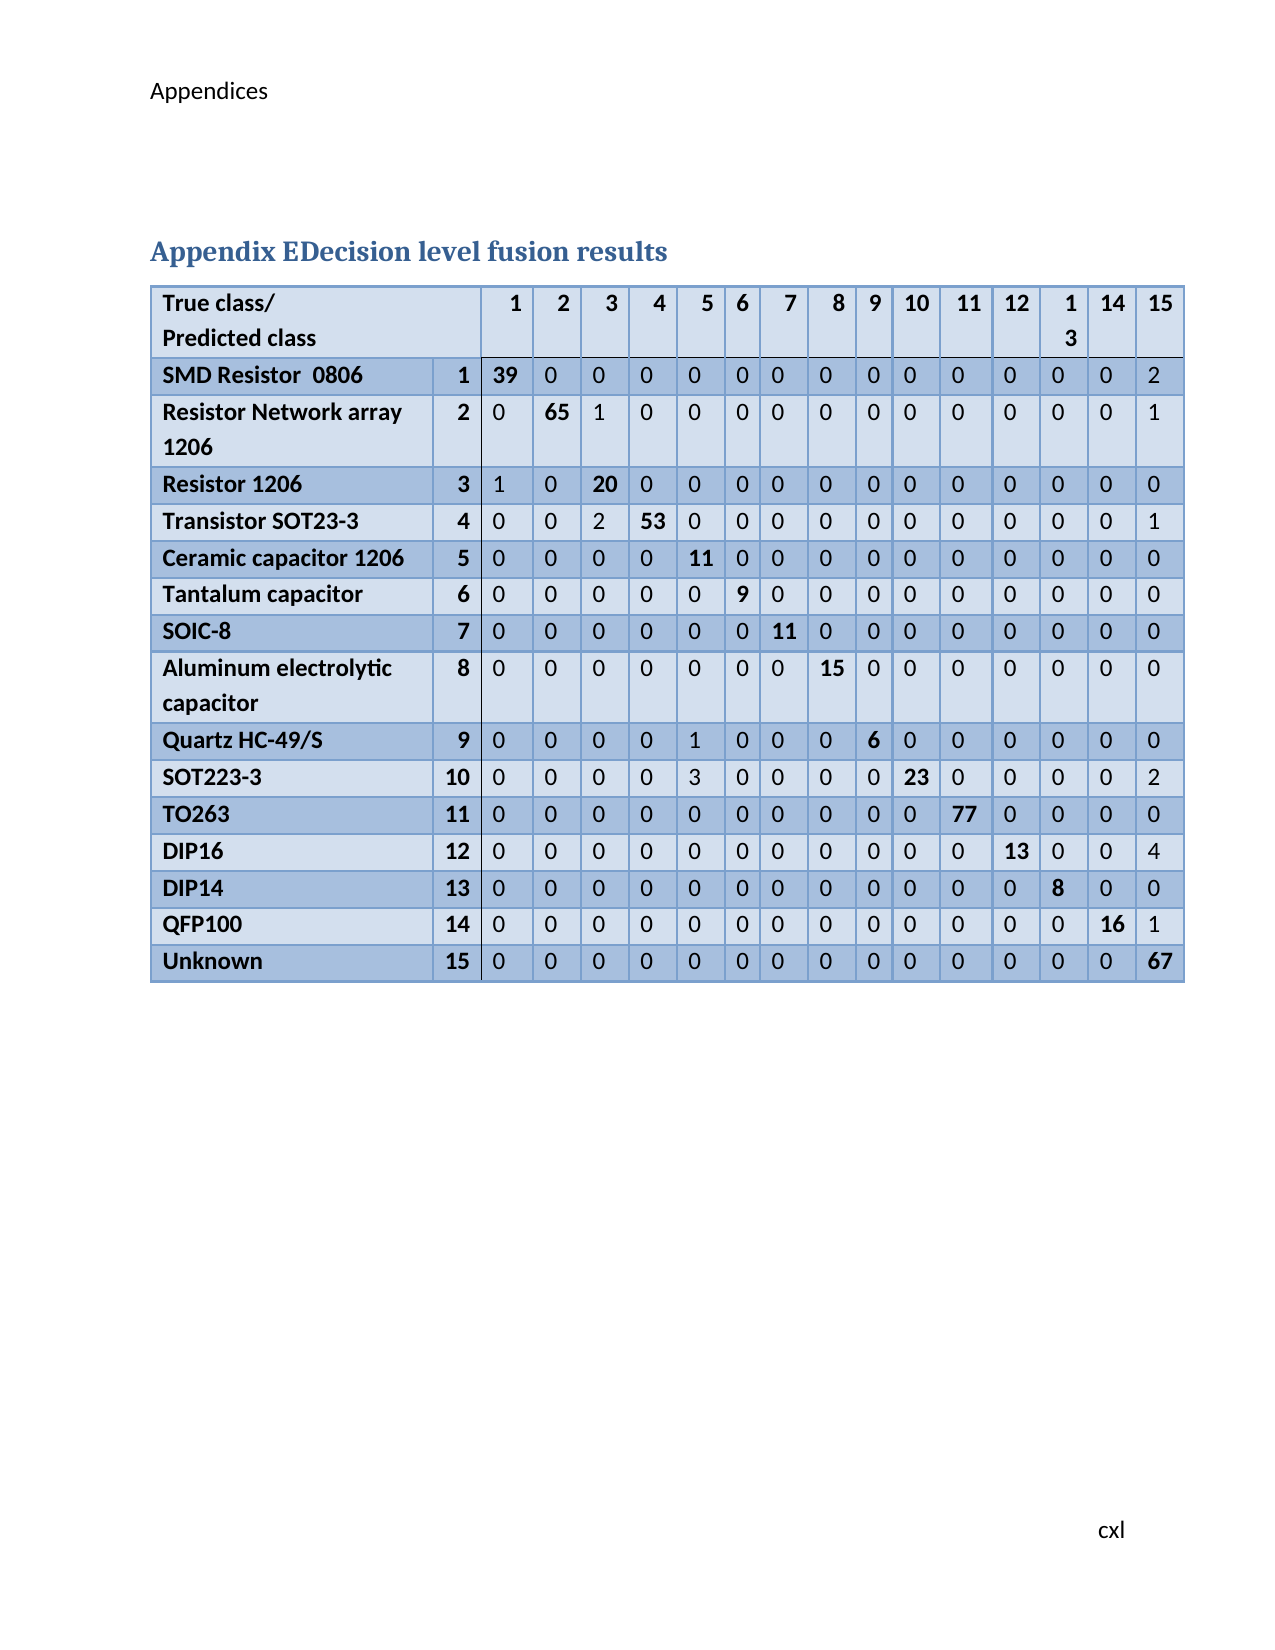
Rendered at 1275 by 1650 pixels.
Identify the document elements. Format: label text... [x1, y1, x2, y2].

table_cell 0 [894, 542, 939, 577]
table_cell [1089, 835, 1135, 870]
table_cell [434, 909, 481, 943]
table_cell 0 [726, 505, 759, 540]
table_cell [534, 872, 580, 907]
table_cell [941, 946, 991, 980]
table_cell 0 [809, 468, 855, 503]
table_cell 65 [534, 396, 580, 466]
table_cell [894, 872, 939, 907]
table_cell 0 [1041, 761, 1087, 796]
table_cell 0 [894, 798, 939, 833]
table_header 13 [1041, 288, 1087, 357]
table_cell 0 [1041, 616, 1087, 650]
table_cell 0 [1137, 616, 1183, 650]
table_cell 0 [726, 616, 759, 650]
table_cell 0 [941, 724, 991, 759]
table_cell 0 [726, 724, 759, 759]
table_cell 0 [534, 653, 580, 722]
table_cell Quartz HC-49/S [152, 724, 432, 759]
table_cell 0 [534, 468, 580, 503]
table_header 6 [726, 288, 759, 357]
table_cell 0 [994, 396, 1039, 466]
table_cell SMD Resistor 0806 [152, 359, 432, 394]
table_cell 0 [582, 358, 628, 394]
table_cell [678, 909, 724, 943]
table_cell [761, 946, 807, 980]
table_cell 0 [809, 542, 855, 577]
table_cell 0 [994, 468, 1039, 503]
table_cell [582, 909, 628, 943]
table_cell 0 [1089, 505, 1135, 540]
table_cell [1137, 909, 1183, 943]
table_cell 0 [630, 761, 676, 796]
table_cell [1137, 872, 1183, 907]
table_cell 0 [582, 542, 628, 577]
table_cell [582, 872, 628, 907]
table_cell 15 [809, 653, 855, 722]
table_cell Resistor Network array 1206 [152, 396, 432, 466]
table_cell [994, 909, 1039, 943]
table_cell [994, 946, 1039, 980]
table_header 1 [482, 288, 532, 357]
table_cell 0 [941, 358, 991, 394]
table_cell 0 [894, 653, 939, 722]
table_cell 0 [482, 579, 532, 613]
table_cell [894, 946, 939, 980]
table_cell 0 [482, 724, 532, 759]
table_cell DIP16 [152, 835, 432, 870]
table_cell 0 [630, 835, 676, 870]
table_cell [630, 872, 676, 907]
table_cell 0 [894, 468, 939, 503]
table_cell 0 [809, 358, 855, 394]
table_cell 0 [582, 724, 628, 759]
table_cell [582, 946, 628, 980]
table_cell 0 [1089, 616, 1135, 650]
table_cell 0 [1089, 798, 1135, 833]
table_cell 1 [1137, 505, 1183, 540]
table_cell SOIC-8 [152, 616, 432, 650]
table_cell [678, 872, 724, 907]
table_cell 0 [482, 616, 532, 650]
table_cell 0 [857, 505, 891, 540]
table_cell 0 [582, 798, 628, 833]
table_cell 0 [482, 542, 532, 577]
table_cell 0 [534, 579, 580, 613]
table_cell 0 [809, 761, 855, 796]
table_cell 5 [434, 542, 481, 577]
list Decision level fusion results [150, 235, 1125, 268]
table_cell 0 [1089, 724, 1135, 759]
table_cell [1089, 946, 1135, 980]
table_cell 0 [726, 468, 759, 503]
table_cell 1 [1137, 396, 1183, 466]
table_cell 0 [1089, 468, 1135, 503]
table_cell 0 [678, 616, 724, 650]
table_cell 0 [941, 542, 991, 577]
table_cell 11 [678, 542, 724, 577]
table_cell 0 [1041, 505, 1087, 540]
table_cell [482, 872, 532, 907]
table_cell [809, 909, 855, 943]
table_cell 0 [894, 579, 939, 613]
table_header 8 [809, 288, 855, 357]
table_cell 0 [941, 761, 991, 796]
table_cell 0 [809, 616, 855, 650]
table_cell 0 [678, 798, 724, 833]
table_cell Aluminum electrolytic capacitor [152, 653, 432, 722]
table_cell 0 [857, 616, 891, 650]
table_cell 0 [761, 653, 807, 722]
table_cell 0 [761, 835, 807, 870]
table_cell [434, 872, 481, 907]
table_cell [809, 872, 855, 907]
table_cell 77 [941, 798, 991, 833]
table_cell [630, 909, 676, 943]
table_cell 0 [761, 468, 807, 503]
table_cell 2 [1137, 358, 1183, 394]
table_cell 0 [994, 653, 1039, 722]
table_cell 0 [482, 653, 532, 722]
table_cell 0 [630, 396, 676, 466]
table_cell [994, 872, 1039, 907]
table_header 15 [1137, 288, 1183, 357]
table_cell 0 [534, 505, 580, 540]
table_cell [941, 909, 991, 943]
table_cell 0 [482, 761, 532, 796]
table_cell 0 [1137, 542, 1183, 577]
table_cell 0 [534, 724, 580, 759]
table_cell 0 [894, 505, 939, 540]
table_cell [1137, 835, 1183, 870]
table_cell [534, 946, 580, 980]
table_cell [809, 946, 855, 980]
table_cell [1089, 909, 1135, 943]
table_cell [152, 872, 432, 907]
table_cell 6 [434, 579, 481, 613]
table_cell 9 [726, 579, 759, 613]
table_cell 0 [726, 542, 759, 577]
table_cell 0 [994, 761, 1039, 796]
table_cell 0 [1089, 761, 1135, 796]
table_cell 0 [994, 798, 1039, 833]
table_cell 0 [1041, 579, 1087, 613]
table_cell 0 [678, 579, 724, 613]
table_header 9 [857, 288, 891, 357]
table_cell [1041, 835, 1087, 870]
table_cell 12 [434, 835, 481, 870]
table_cell 23 [894, 761, 939, 796]
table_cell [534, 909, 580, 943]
table_cell 0 [809, 835, 855, 870]
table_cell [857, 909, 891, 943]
table_cell 0 [994, 724, 1039, 759]
table_cell 0 [1041, 468, 1087, 503]
table_cell 0 [534, 358, 580, 394]
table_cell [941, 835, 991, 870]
table_cell 0 [1137, 468, 1183, 503]
table_cell 0 [1137, 653, 1183, 722]
table_cell 20 [582, 468, 628, 503]
table_cell 4 [434, 505, 481, 540]
table_header 11 [941, 288, 991, 357]
table_cell 1 [482, 468, 532, 503]
table_cell 0 [761, 396, 807, 466]
table_cell 0 [630, 542, 676, 577]
table_cell 0 [1041, 358, 1087, 394]
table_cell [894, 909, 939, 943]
table_cell 0 [1137, 579, 1183, 613]
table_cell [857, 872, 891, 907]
table_cell 0 [857, 761, 891, 796]
table_cell 0 [761, 761, 807, 796]
table_cell 0 [534, 616, 580, 650]
table_cell 0 [1137, 798, 1183, 833]
table_cell 0 [941, 616, 991, 650]
table_cell 0 [678, 653, 724, 722]
table_cell 0 [534, 542, 580, 577]
table_cell 0 [678, 835, 724, 870]
table_cell 0 [761, 505, 807, 540]
table_cell SOT223-3 [152, 761, 432, 796]
table_cell 0 [994, 505, 1039, 540]
table_header 12 [994, 288, 1039, 357]
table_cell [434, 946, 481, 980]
table_cell 0 [726, 798, 759, 833]
table_cell 0 [1041, 724, 1087, 759]
table_cell 0 [1089, 396, 1135, 466]
table_cell 0 [1041, 798, 1087, 833]
table_cell 1 [678, 724, 724, 759]
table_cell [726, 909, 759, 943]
table_cell 0 [582, 761, 628, 796]
table_cell 53 [630, 505, 676, 540]
table_cell Transistor SOT23-3 [152, 505, 432, 540]
table_header 5 [678, 288, 724, 357]
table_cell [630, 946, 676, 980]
table_cell 0 [994, 579, 1039, 613]
table_cell 0 [678, 505, 724, 540]
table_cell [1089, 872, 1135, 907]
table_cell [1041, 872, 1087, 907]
table_cell 0 [857, 396, 891, 466]
table_cell 0 [678, 468, 724, 503]
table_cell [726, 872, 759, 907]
table_cell 0 [482, 835, 532, 870]
table_cell 0 [941, 505, 991, 540]
table_cell 0 [726, 761, 759, 796]
table_cell 2 [1137, 761, 1183, 796]
table_cell 0 [630, 579, 676, 613]
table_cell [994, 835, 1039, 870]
table_cell 0 [941, 579, 991, 613]
table_header 10 [894, 288, 939, 357]
table_header 14 [1089, 288, 1135, 357]
table_cell 0 [941, 468, 991, 503]
table_cell 0 [582, 835, 628, 870]
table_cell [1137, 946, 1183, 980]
table_cell 0 [894, 358, 939, 394]
table_cell 8 [434, 653, 481, 722]
table_cell 0 [726, 835, 759, 870]
table_cell 0 [582, 653, 628, 722]
table_cell 0 [994, 616, 1039, 650]
table_cell 0 [1089, 542, 1135, 577]
table_cell 0 [857, 579, 891, 613]
table_cell 0 [857, 542, 891, 577]
table_cell 0 [630, 653, 676, 722]
table_cell 0 [1089, 653, 1135, 722]
table_cell 0 [761, 579, 807, 613]
table_cell 0 [894, 616, 939, 650]
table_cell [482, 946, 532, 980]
table_cell 0 [994, 542, 1039, 577]
table_cell 0 [630, 798, 676, 833]
table_cell 0 [941, 653, 991, 722]
table_cell 0 [678, 358, 724, 394]
table_cell 0 [1089, 358, 1135, 394]
table_cell 0 [482, 798, 532, 833]
table_cell 7 [434, 616, 481, 650]
table_cell 0 [630, 724, 676, 759]
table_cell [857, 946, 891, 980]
table_cell 0 [582, 616, 628, 650]
table_cell 0 [994, 358, 1039, 394]
table_cell 11 [761, 616, 807, 650]
table_cell 0 [726, 653, 759, 722]
table_cell 0 [630, 468, 676, 503]
table_cell 0 [1089, 579, 1135, 613]
table_cell Tantalum capacitor [152, 579, 432, 613]
table_header 3 [582, 288, 628, 357]
table_cell 0 [678, 396, 724, 466]
table_cell 0 [482, 505, 532, 540]
table_cell 0 [761, 798, 807, 833]
table_cell 0 [534, 761, 580, 796]
table_cell 0 [726, 396, 759, 466]
table_cell 1 [434, 359, 481, 394]
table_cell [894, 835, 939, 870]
table_cell 0 [761, 542, 807, 577]
table_cell 0 [1041, 653, 1087, 722]
table_cell 2 [582, 505, 628, 540]
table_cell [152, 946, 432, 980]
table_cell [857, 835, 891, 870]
table_cell 0 [894, 396, 939, 466]
table_cell 0 [761, 358, 807, 394]
table_cell 0 [582, 579, 628, 613]
table_cell 9 [434, 724, 481, 759]
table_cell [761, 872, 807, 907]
table_cell 0 [857, 358, 891, 394]
table_cell TO263 [152, 798, 432, 833]
table_cell 0 [726, 358, 759, 394]
table_cell 0 [809, 505, 855, 540]
table_header 7 [761, 288, 807, 357]
table_cell 0 [809, 798, 855, 833]
table_cell 2 [434, 396, 481, 466]
table_cell 0 [534, 798, 580, 833]
table_cell Ceramic capacitor 1206 [152, 542, 432, 577]
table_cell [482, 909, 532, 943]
table_cell 0 [1041, 542, 1087, 577]
table_cell 0 [534, 835, 580, 870]
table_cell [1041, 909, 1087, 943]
table_cell 0 [809, 396, 855, 466]
table_cell 0 [809, 724, 855, 759]
table_cell 3 [678, 761, 724, 796]
table_cell 0 [630, 616, 676, 650]
table_header 2 [534, 288, 580, 357]
table_cell 0 [1041, 396, 1087, 466]
table_cell 0 [857, 653, 891, 722]
table_cell Resistor 1206 [152, 468, 432, 503]
table_cell 0 [894, 724, 939, 759]
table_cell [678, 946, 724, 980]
table_cell 0 [482, 396, 532, 466]
table_cell 0 [1137, 724, 1183, 759]
table_cell 1 [582, 396, 628, 466]
table_cell 39 [482, 358, 532, 394]
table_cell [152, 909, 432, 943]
table_cell 6 [857, 724, 891, 759]
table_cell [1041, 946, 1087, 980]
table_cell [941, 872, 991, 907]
table_cell 0 [857, 468, 891, 503]
table_cell 0 [761, 724, 807, 759]
table_cell 11 [434, 798, 481, 833]
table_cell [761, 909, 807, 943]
table_header True class/ Predicted class [152, 288, 480, 357]
table_header 4 [630, 288, 676, 357]
table_cell 0 [941, 396, 991, 466]
table_cell 10 [434, 761, 481, 796]
table_cell 0 [857, 798, 891, 833]
table_cell 0 [809, 579, 855, 613]
table_cell 3 [434, 468, 481, 503]
table_cell 0 [630, 358, 676, 394]
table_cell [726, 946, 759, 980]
